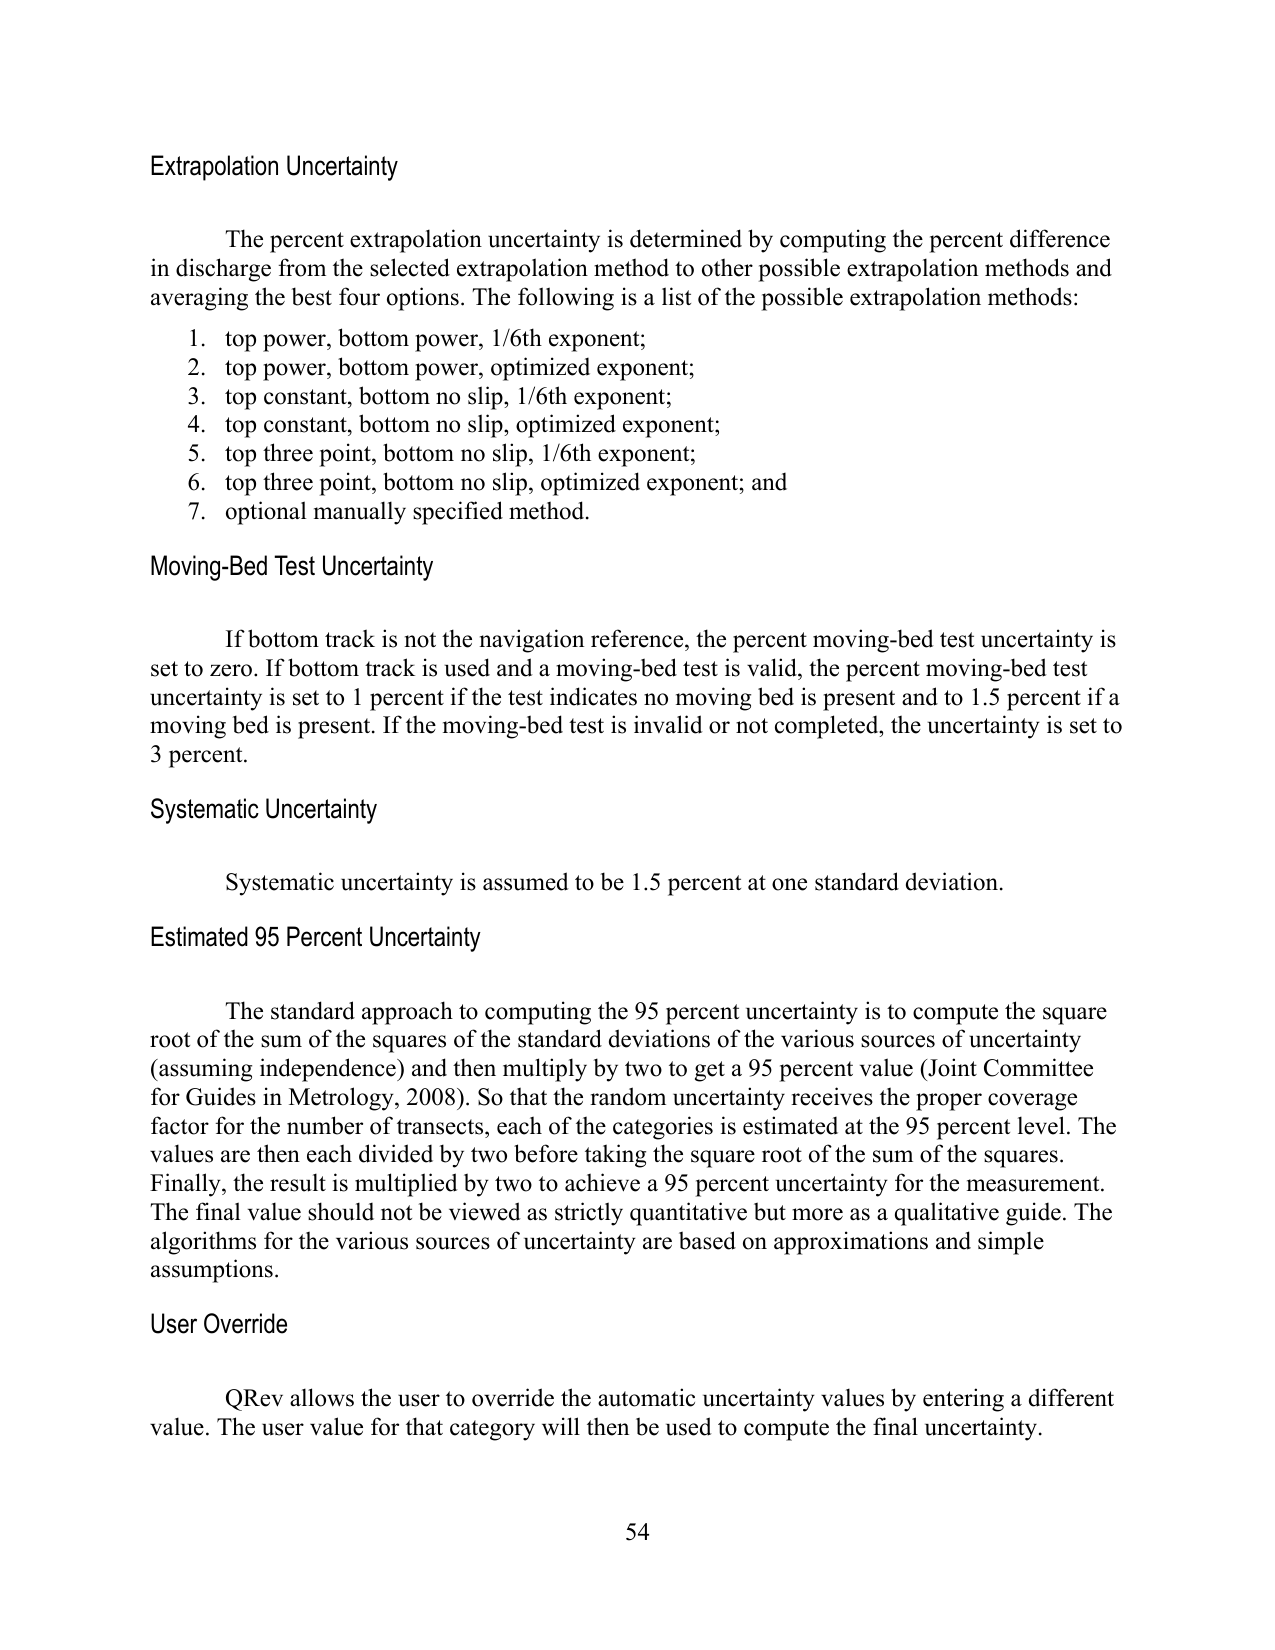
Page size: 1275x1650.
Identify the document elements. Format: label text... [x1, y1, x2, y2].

text QRev allows the user to override the automatic uncertainty values by entering a different value. The user value for that category will then be used to compute the final uncertainty. [150, 1383, 1125, 1440]
list top three point, bottom no slip, 1/6th exponent; [187, 438, 1125, 467]
text The percent extrapolation uncertainty is determined by computing the percent difference in discharge from the selected extrapolation method to other possible extrapolation methods and averaging the best four options. The following is a list of the possible extrapolation methods: [150, 224, 1125, 311]
list top constant, bottom no slip, 1/6th exponent; [187, 381, 1125, 409]
subtitle Moving-Bed Test Uncertainty [150, 549, 1125, 581]
subtitle Extrapolation Uncertainty [150, 150, 1125, 181]
text Systematic uncertainty is assumed to be 1.5 percent at one standard deviation. [150, 867, 1125, 896]
text If bottom track is not the navigation reference, the percent moving-bed test uncertainty is set to zero. If bottom track is used and a moving-bed test is valid, the percent moving-bed test uncertainty is set to 1 percent if the test indicates no moving bed is present and to 1.5 percent if a moving bed is present. If the moving-bed test is invalid or not completed, the uncertainty is set to 3 percent. [150, 624, 1125, 768]
text The standard approach to computing the 95 percent uncertainty is to compute the square root of the sum of the squares of the standard deviations of the various sources of uncertainty (assuming independence) and then multiply by two to get a 95 percent value (Joint Committee for Guides in Metrology, 2008). So that the random uncertainty receives the proper coverage factor for the number of transects, each of the categories is estimated at the 95 percent level. The values are then each divided by two before taking the square root of the sum of the squares. Finally, the result is multiplied by two to achieve a 95 percent uncertainty for the measurement. The final value should not be viewed as strictly quantitative but more as a qualitative guide. The algorithms for the various sources of uncertainty are based on approximations and simple assumptions. [150, 996, 1125, 1283]
subtitle User Override [150, 1308, 1125, 1339]
subtitle Estimated 95 Percent Uncertainty [150, 921, 1125, 952]
subtitle Systematic Uncertainty [150, 793, 1125, 824]
list top power, bottom power, optimized exponent; [187, 352, 1125, 381]
list top constant, bottom no slip, optimized exponent; [187, 409, 1125, 438]
list top power, bottom power, 1/6th exponent; [187, 323, 1125, 352]
list top three point, bottom no slip, optimized exponent; and [187, 467, 1125, 496]
list optional manually specified method. [187, 496, 1125, 524]
